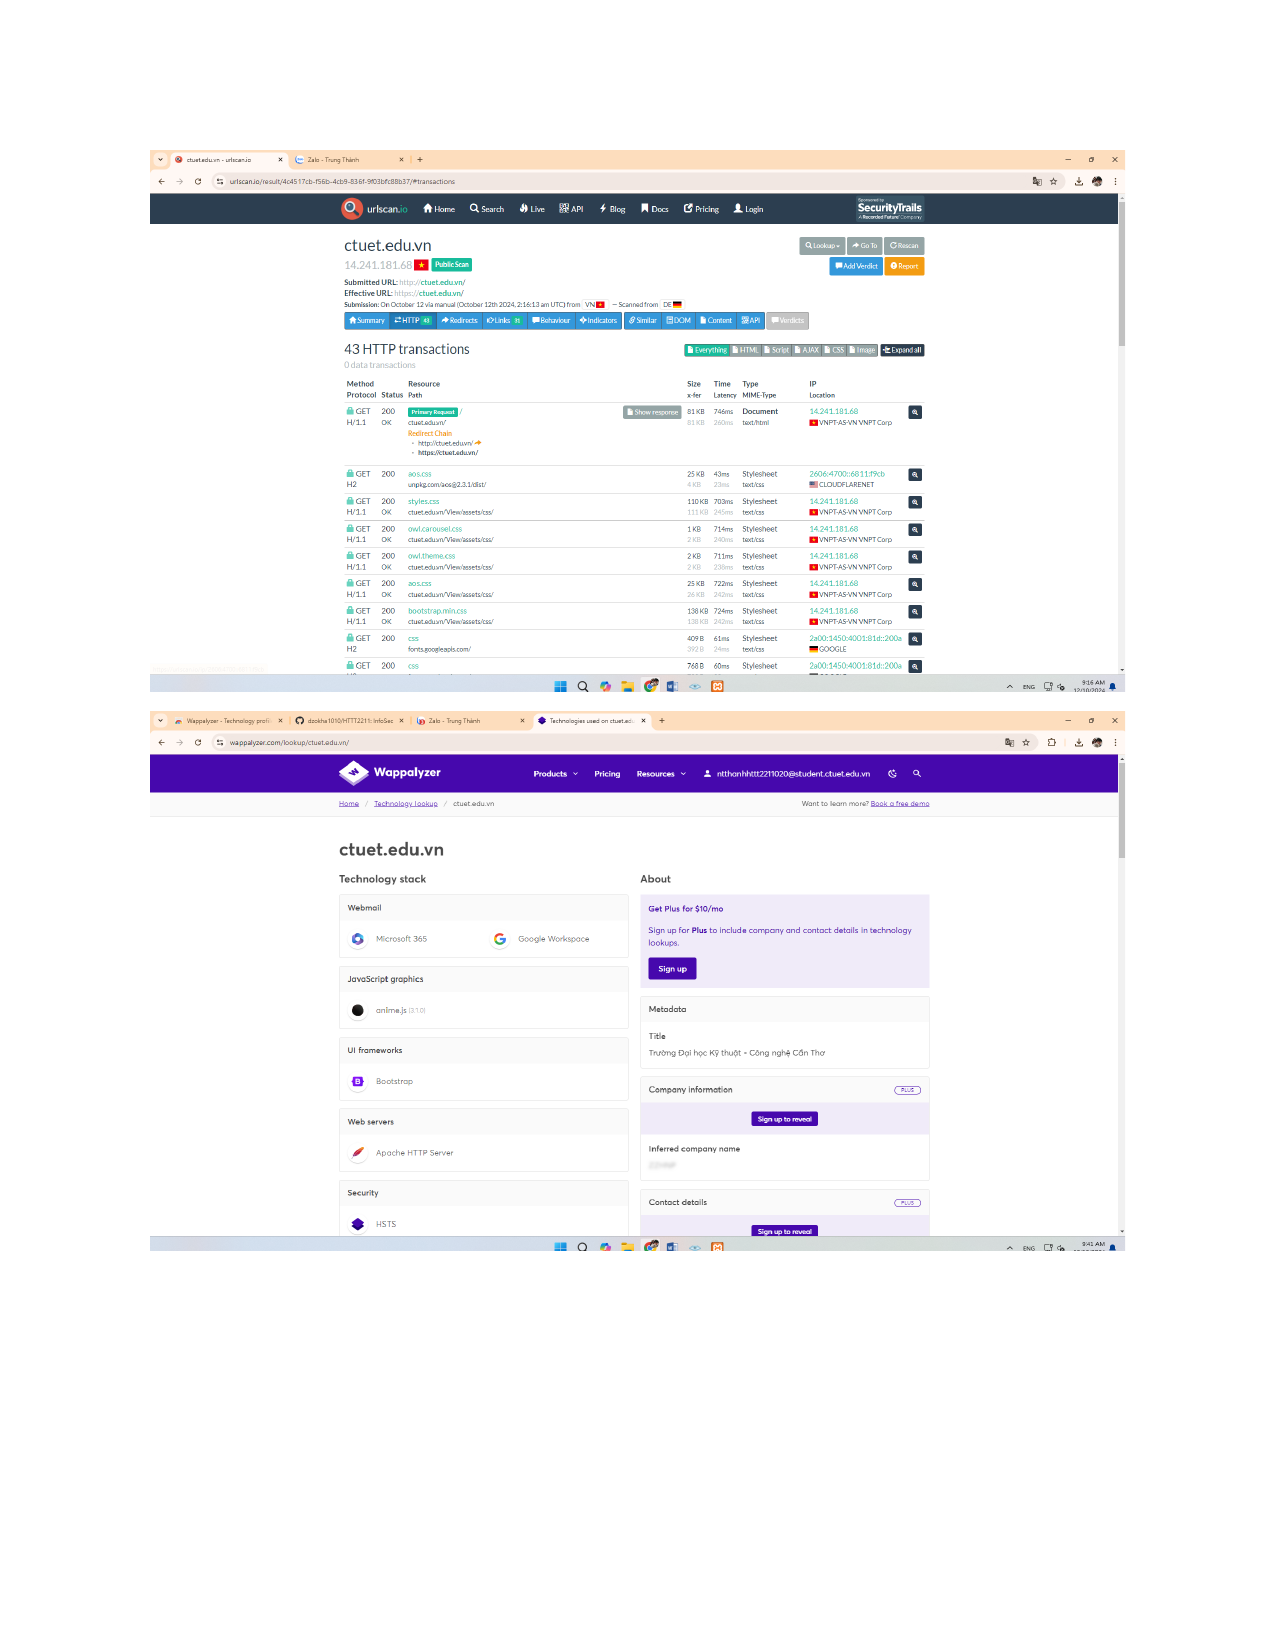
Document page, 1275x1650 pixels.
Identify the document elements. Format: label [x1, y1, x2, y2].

picture [150, 711, 1125, 1251]
picture [150, 150, 1125, 692]
